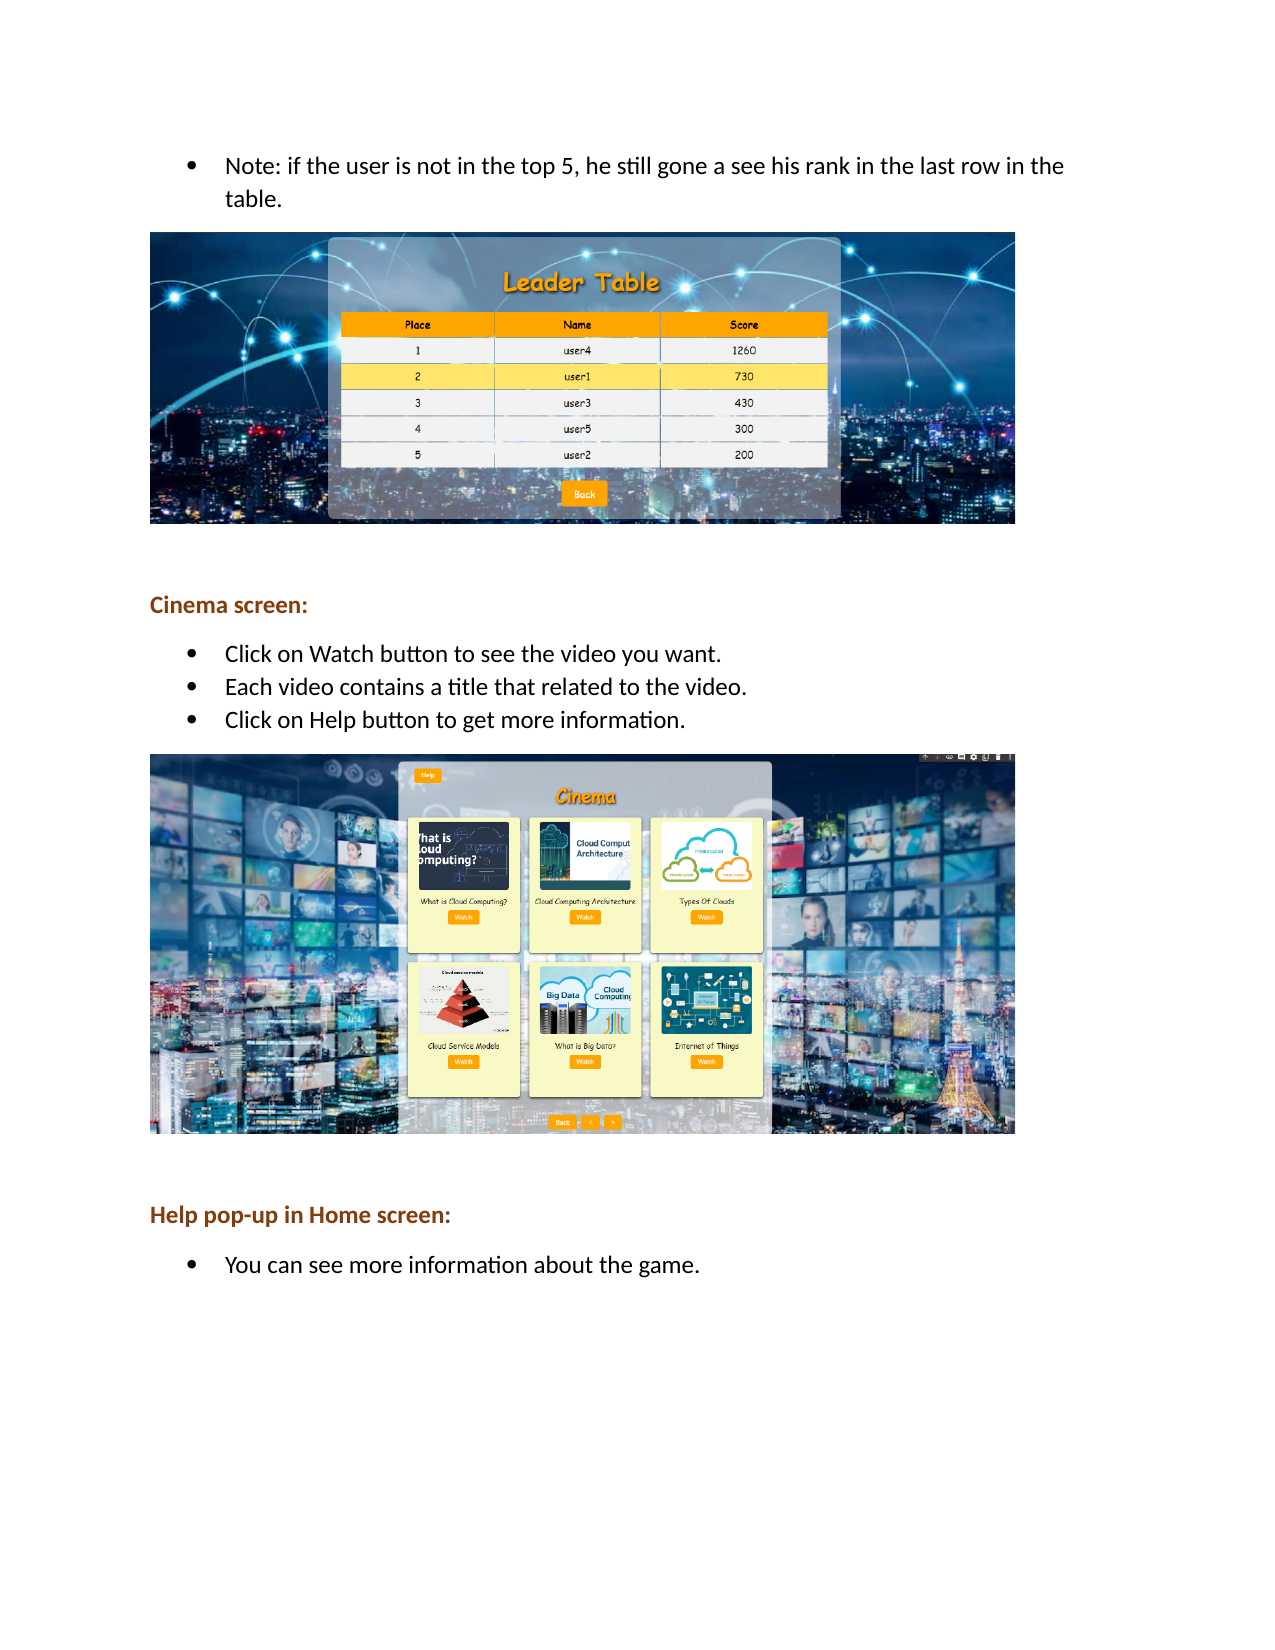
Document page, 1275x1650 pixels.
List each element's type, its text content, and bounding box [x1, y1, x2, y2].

list Each video contains a title that related to the video. [187, 672, 1125, 702]
picture [150, 754, 1016, 1134]
list Note: if the user is not in the top 5, he still gone a see his rank in the last row in the table. [187, 150, 1125, 213]
text Help pop-up in Home screen: [150, 1199, 1125, 1230]
text Cinema screen: [150, 589, 1125, 619]
list Click on Watch button to see the video you want. [187, 639, 1125, 669]
list Click on Help button to get more information. [187, 704, 1125, 735]
picture [150, 232, 1016, 524]
list You can see more information about the game. [187, 1249, 1125, 1279]
